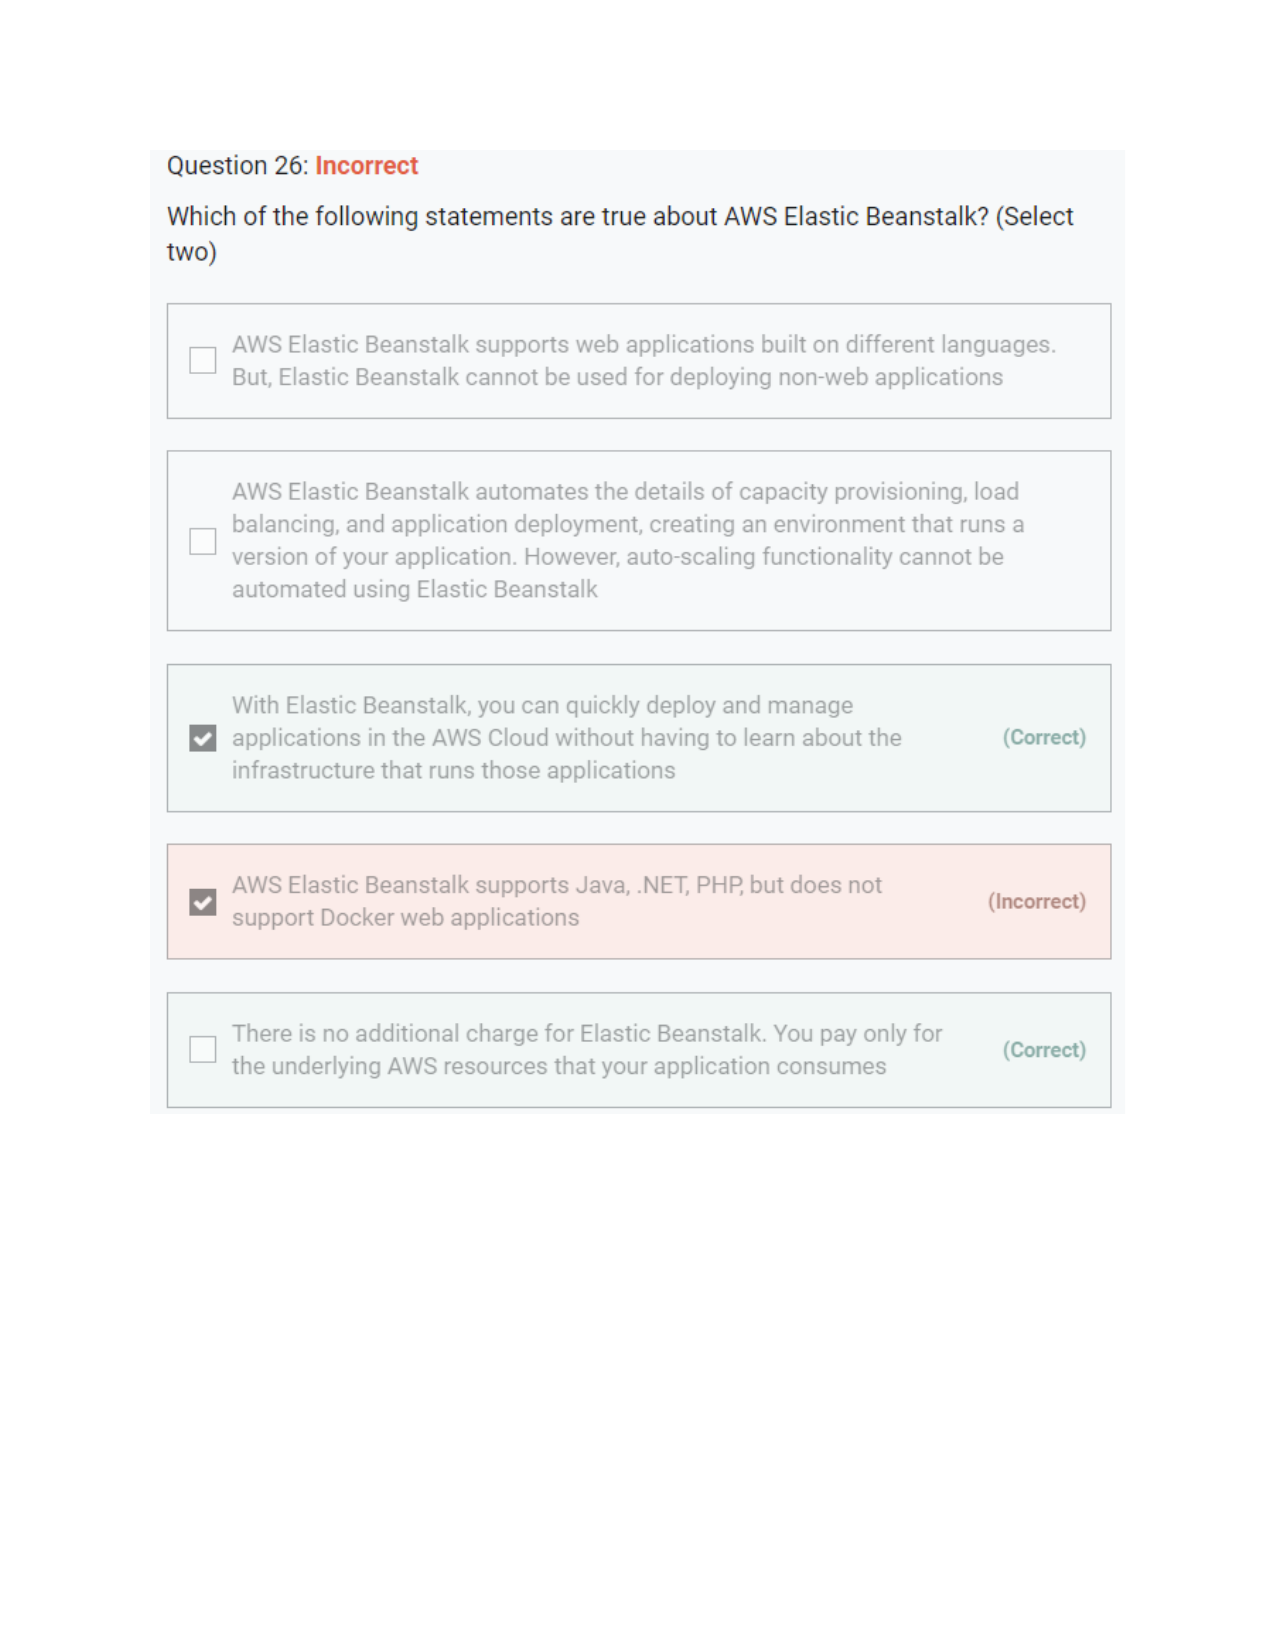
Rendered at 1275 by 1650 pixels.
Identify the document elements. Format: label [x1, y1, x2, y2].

picture [150, 150, 1125, 1114]
